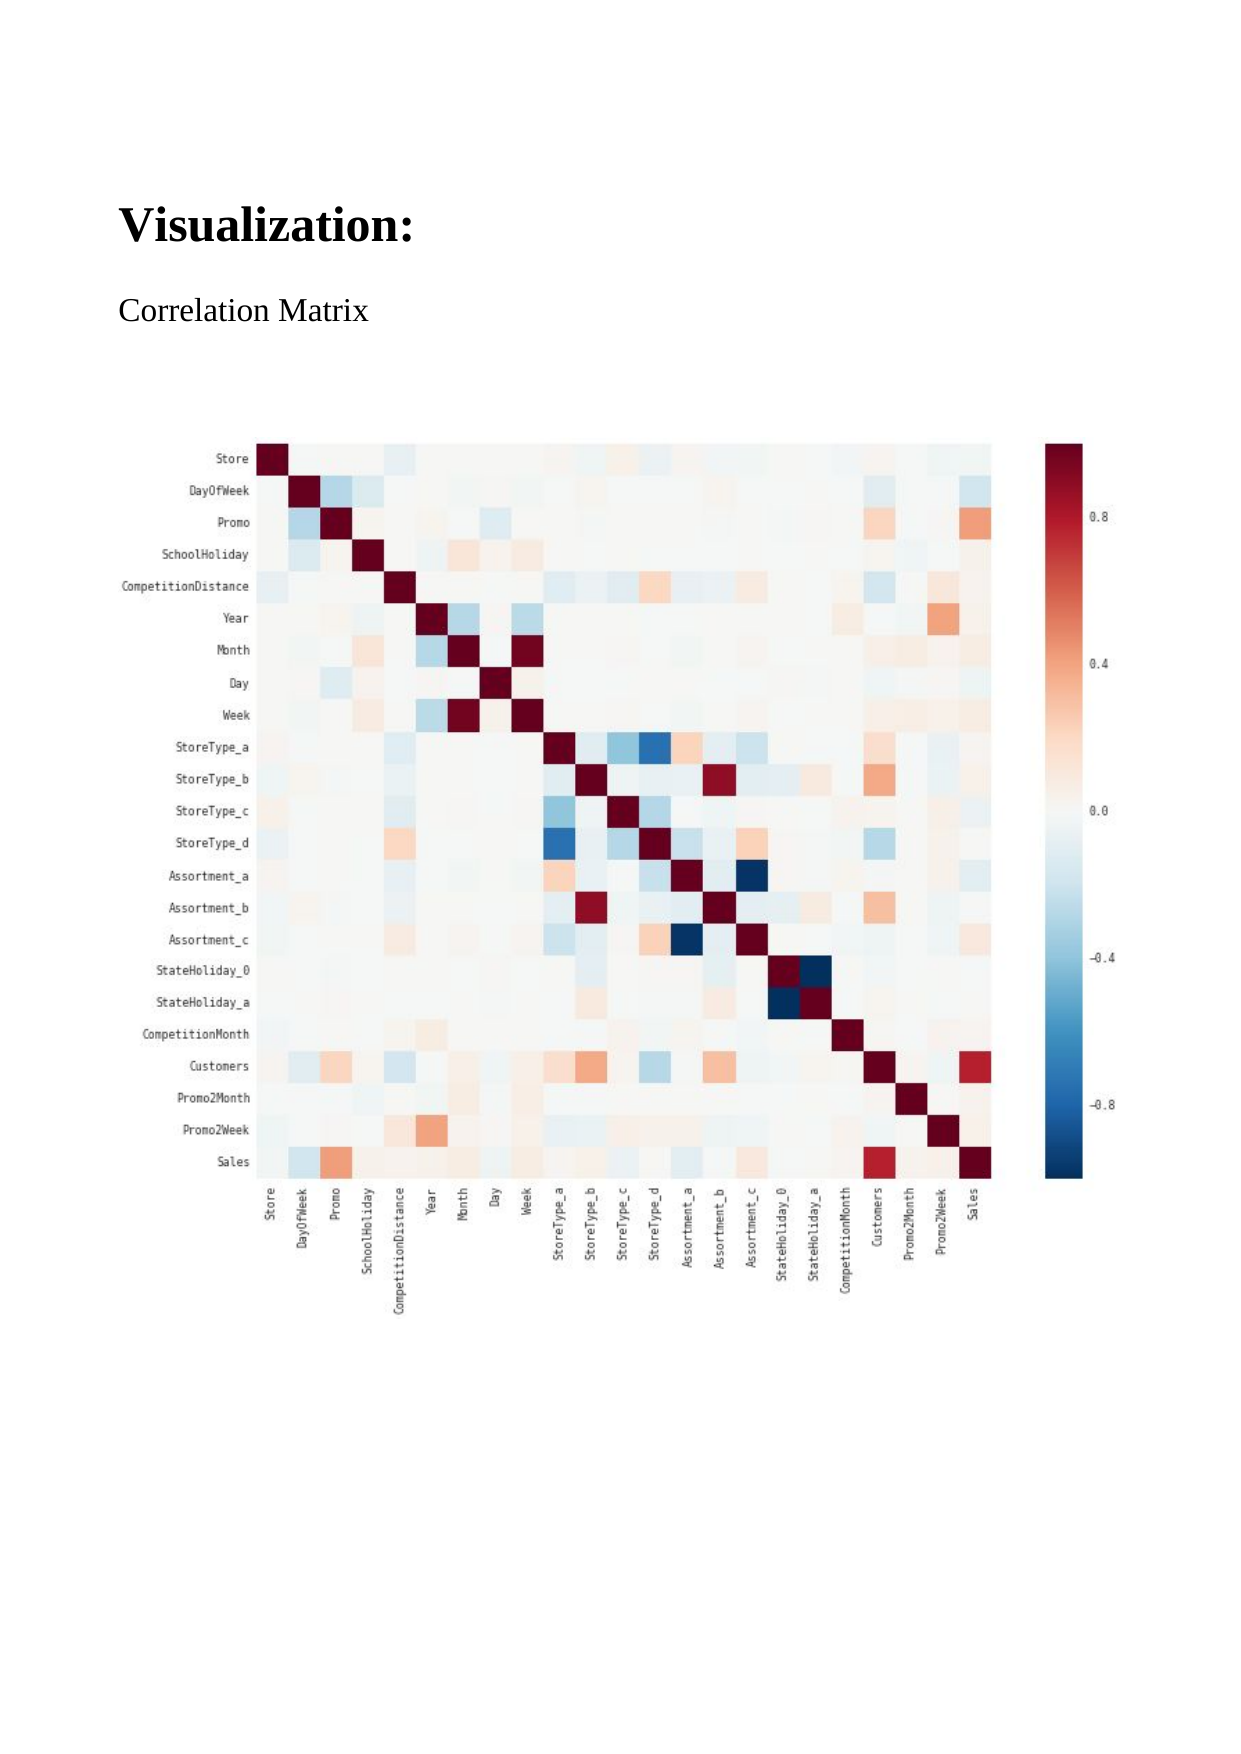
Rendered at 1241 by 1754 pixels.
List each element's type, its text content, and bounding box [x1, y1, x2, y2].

text Correlation Matrix [118, 291, 1122, 329]
picture [118, 437, 1123, 1319]
text Visualization: [118, 195, 1122, 252]
